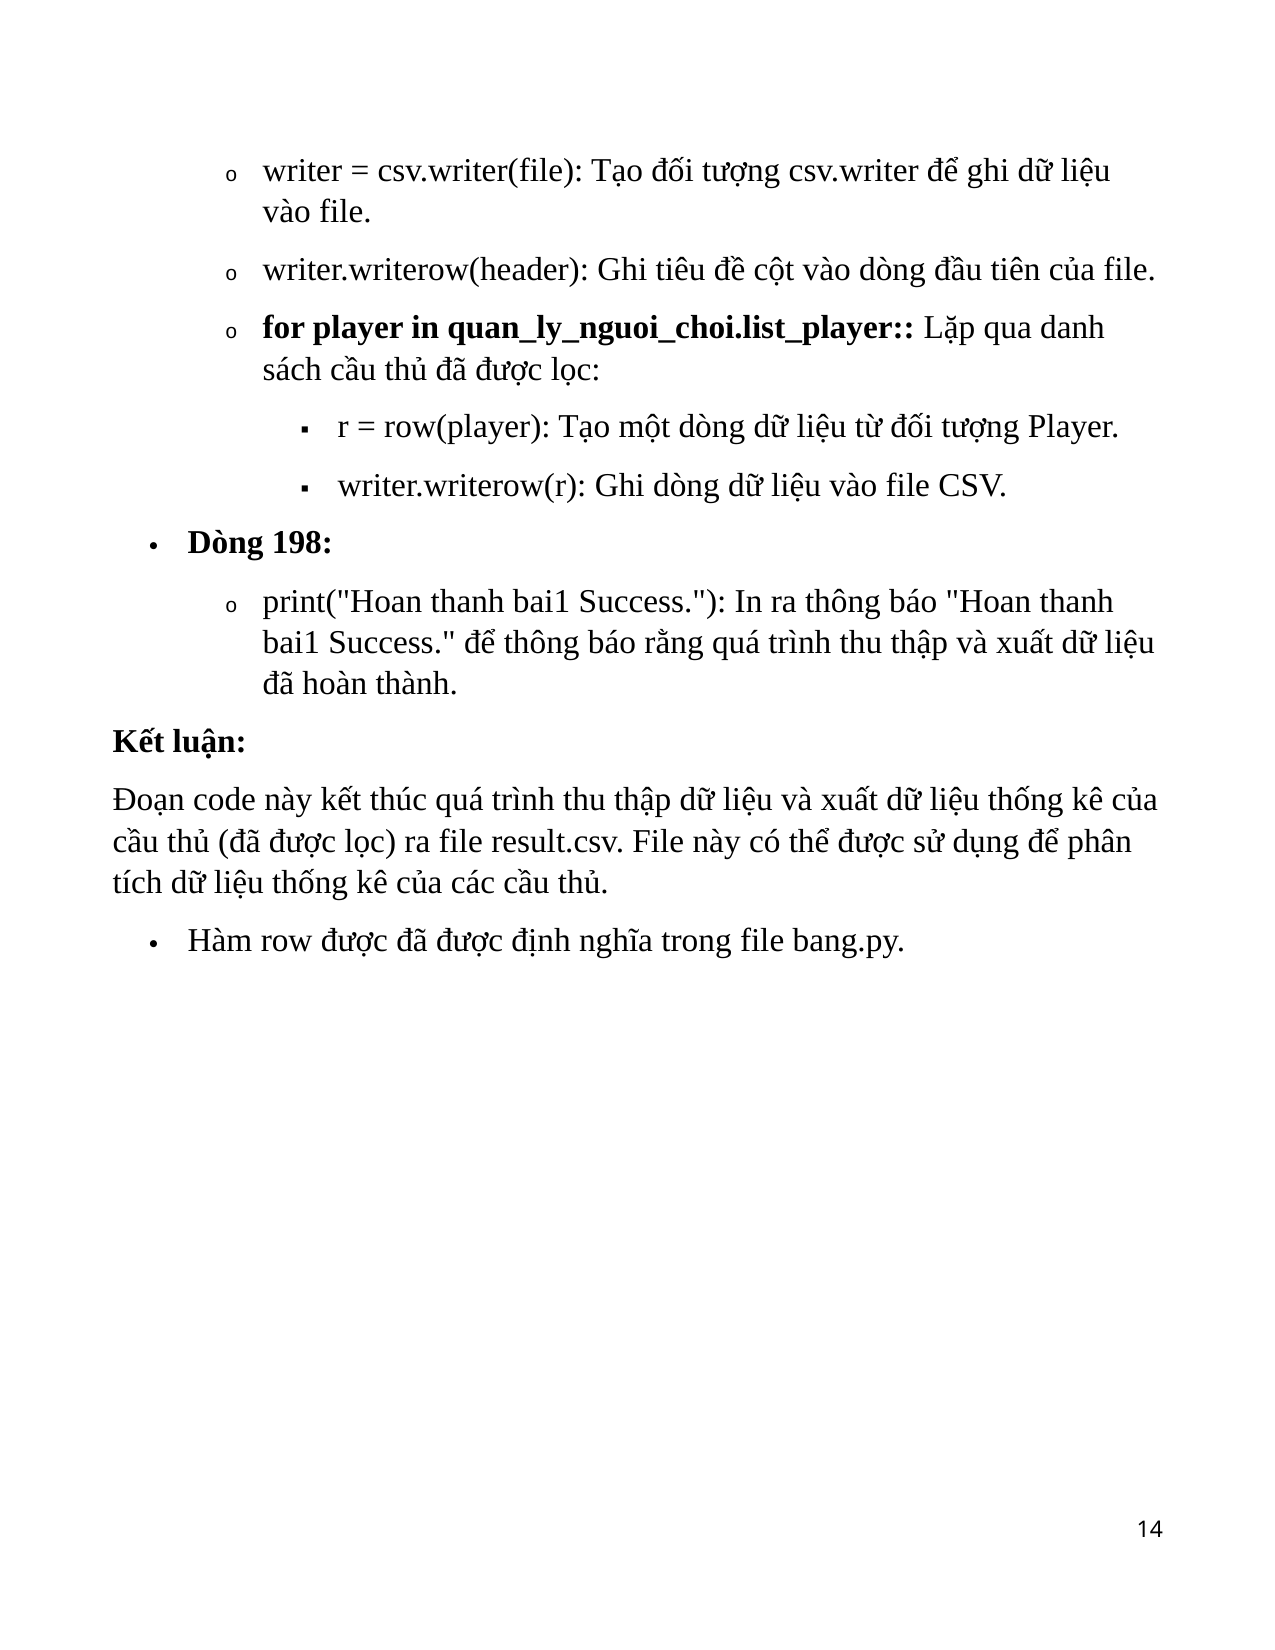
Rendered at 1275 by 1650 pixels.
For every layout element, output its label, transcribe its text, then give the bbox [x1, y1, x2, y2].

text Đoạn code này kết thúc quá trình thu thập dữ liệu và xuất dữ liệu thống kê của cầu thủ (đã được lọc) ra file result.csv. File này có thể được sử dụng để phân tích dữ liệu thống kê của các cầu thủ. [112, 779, 1162, 901]
list writer.writerow(header): Ghi tiêu đề cột vào dòng đầu tiên của file. [225, 249, 1162, 288]
list Hàm row được đã được định nghĩa trong file bang.py. [150, 920, 1162, 959]
list for player in quan_ly_nguoi_choi.list_player:: Lặp qua danh sách cầu thủ đã được lọc: [225, 307, 1162, 387]
list r = row(player): Tạo một dòng dữ liệu từ đối tượng Player. [300, 407, 1162, 445]
list Dòng 198: [150, 523, 1162, 561]
list print("Hoan thanh bai1 Success."): In ra thông báo "Hoan thanh bai1 Success." để thông báo rằng quá trình thu thập và xuất dữ liệu đã hoàn thành. [225, 581, 1162, 702]
text Kết luận: [112, 722, 1162, 760]
list writer = csv.writer(file): Tạo đối tượng csv.writer để ghi dữ liệu vào file. [225, 150, 1162, 230]
list writer.writerow(r): Ghi dòng dữ liệu vào file CSV. [300, 465, 1162, 503]
